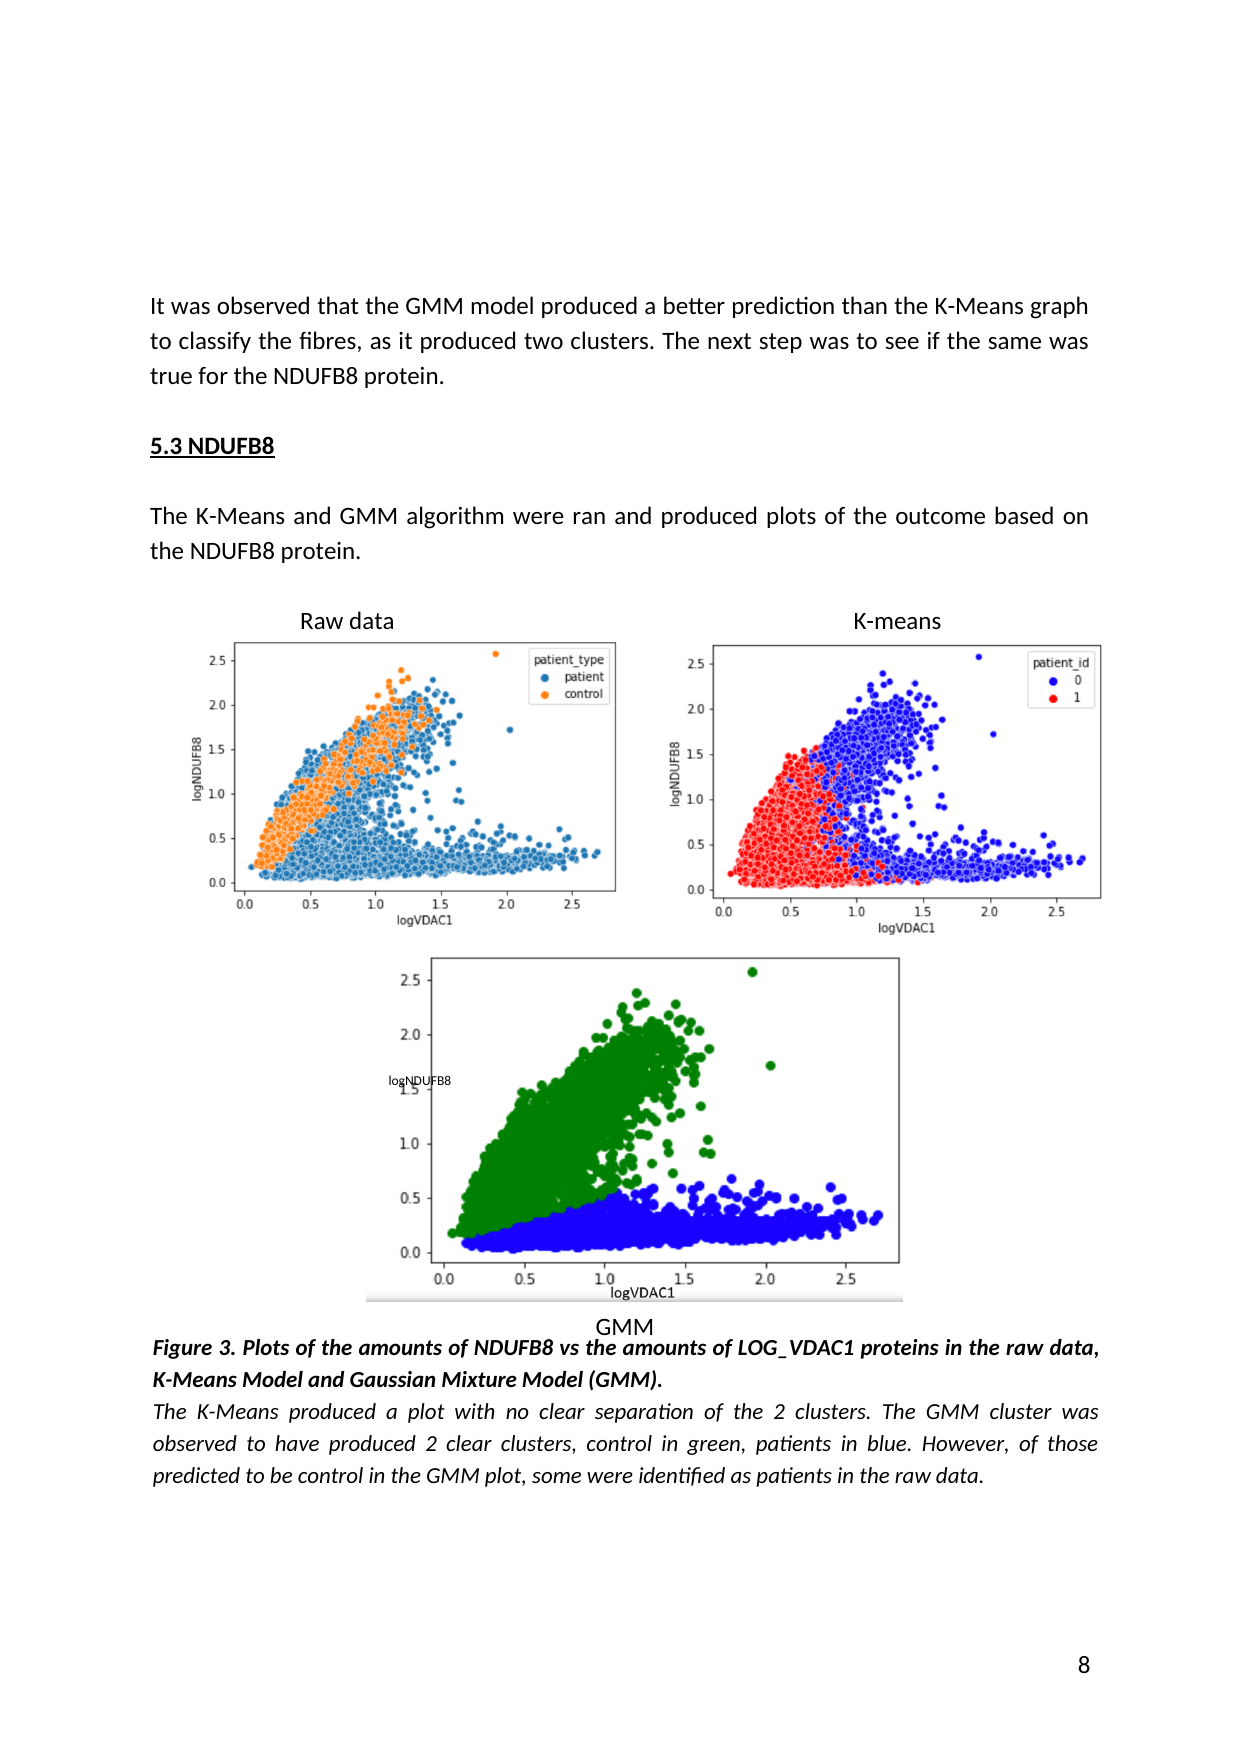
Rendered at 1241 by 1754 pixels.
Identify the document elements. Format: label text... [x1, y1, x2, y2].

picture [657, 636, 1111, 943]
picture [366, 954, 903, 1302]
text It was observed that the GMM model produced a better prediction than the K-Means graph to classify the fibres, as it produced two clusters. The next step was to see if the same was true for the NDUFB8 protein. [150, 290, 1090, 391]
text Raw data K-means [300, 605, 1090, 636]
text The K-Means and GMM algorithm were ran and produced plots of the outcome based on the NDUFB8 protein. [150, 500, 1090, 566]
text 5.3 NDUFB8 [150, 430, 1090, 461]
picture [175, 636, 628, 943]
